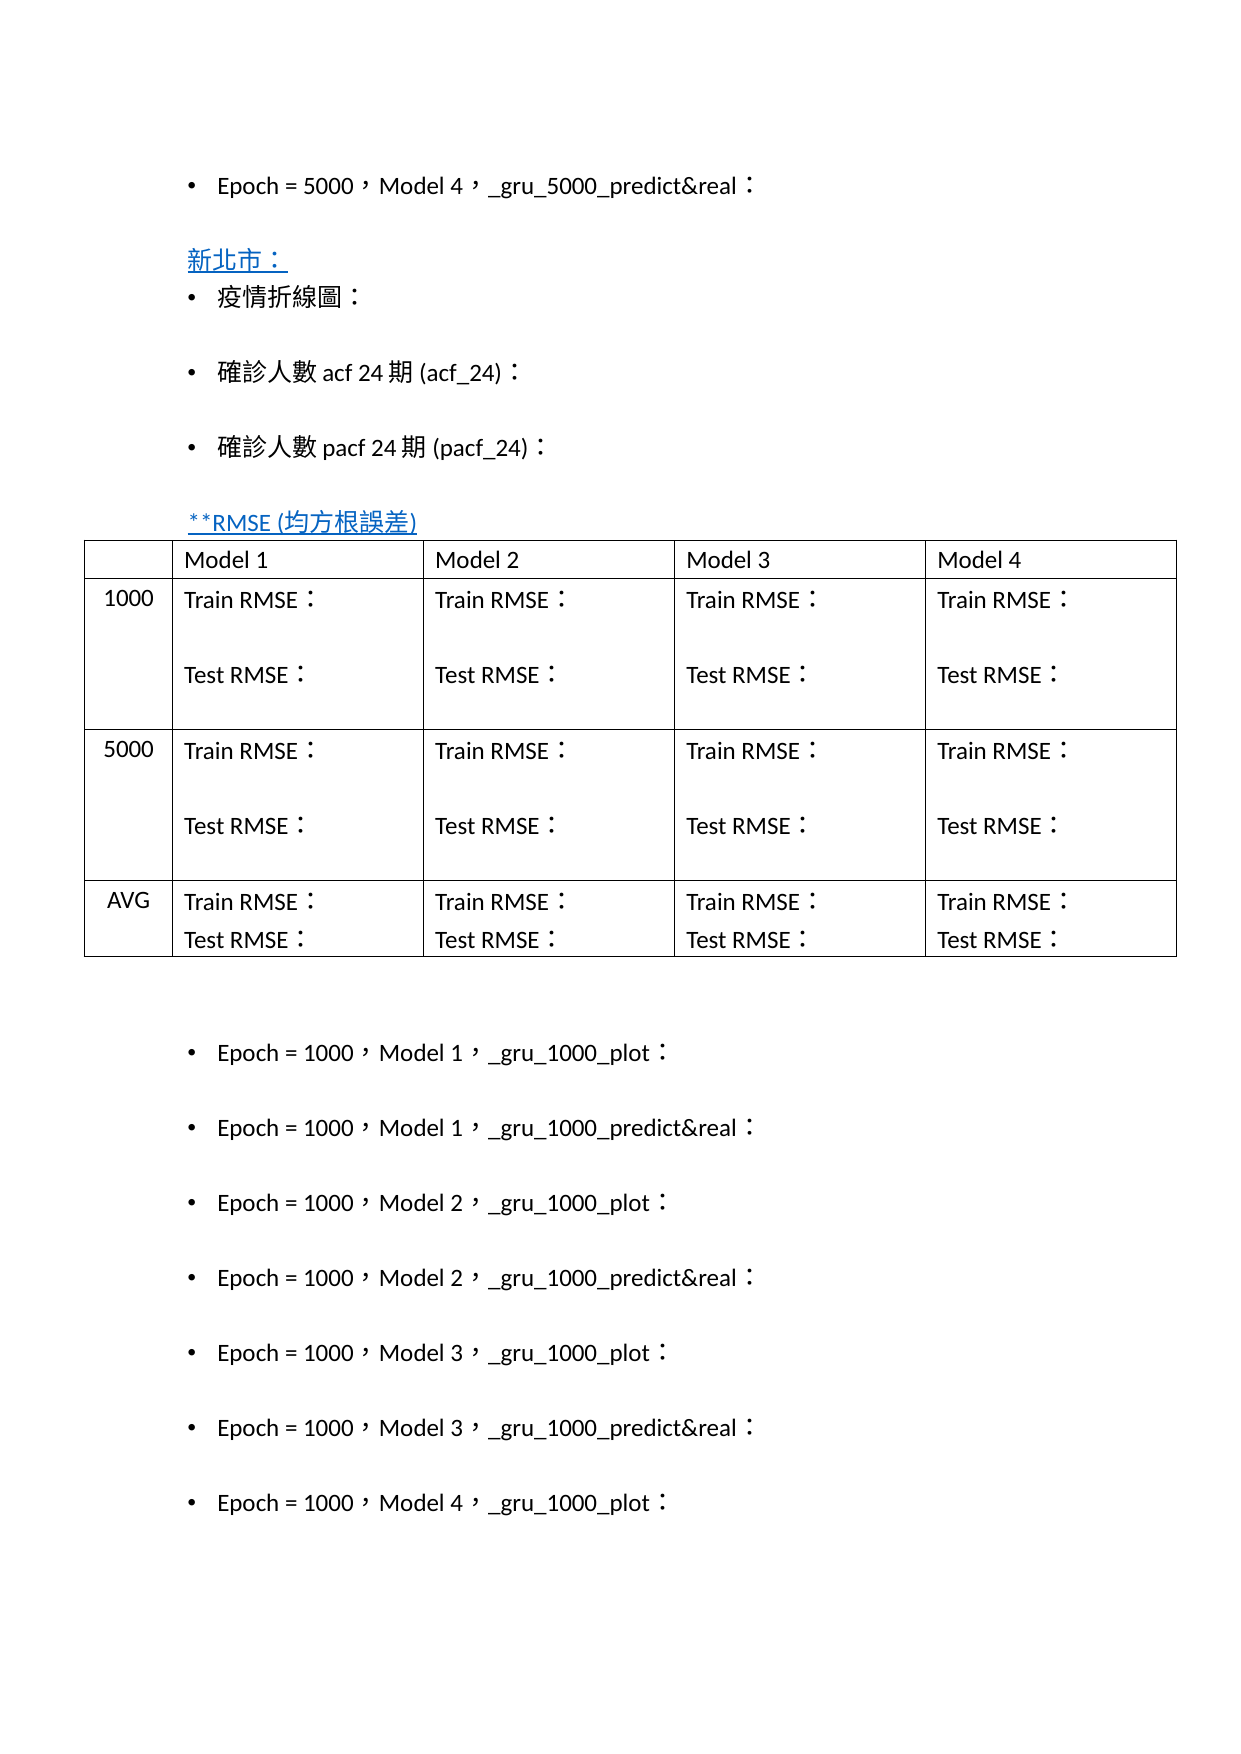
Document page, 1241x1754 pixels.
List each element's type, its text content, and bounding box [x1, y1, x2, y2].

table_cell Train RMSE： Test RMSE： [926, 579, 1176, 729]
list Epoch = 1000，Model 1，_gru_1000_predict&real： [187, 1107, 1053, 1145]
list Epoch = 1000，Model 2，_gru_1000_predict&real： [187, 1257, 1053, 1295]
table_cell Train RMSE： Test RMSE： [675, 881, 925, 956]
list 疫情折線圖： [187, 277, 1053, 314]
list Epoch = 1000，Model 3，_gru_1000_predict&real： [187, 1407, 1053, 1445]
table_cell Train RMSE： Test RMSE： [424, 579, 674, 729]
table_cell 1000 [85, 579, 172, 729]
table_cell Train RMSE： Test RMSE： [424, 730, 674, 880]
list Epoch = 1000，Model 1，_gru_1000_plot： [187, 1032, 1053, 1070]
table_header Model 3 [675, 541, 925, 578]
table_cell Train RMSE： Test RMSE： [926, 730, 1176, 880]
list Epoch = 5000，Model 4，_gru_5000_predict&real： [187, 164, 1053, 202]
list Epoch = 1000，Model 2，_gru_1000_plot： [187, 1182, 1053, 1220]
list Epoch = 1000，Model 4，_gru_1000_plot： [187, 1482, 1053, 1520]
table_cell Train RMSE： Test RMSE： [926, 881, 1176, 956]
table_header Model 4 [926, 541, 1176, 578]
table_cell Train RMSE： Test RMSE： [424, 881, 674, 956]
table_cell Train RMSE： Test RMSE： [675, 730, 925, 880]
table_cell Train RMSE： Test RMSE： [173, 579, 423, 729]
list Epoch = 1000，Model 3，_gru_1000_plot： [187, 1332, 1053, 1370]
table_header [85, 541, 172, 578]
table_header Model 1 [173, 541, 423, 578]
text 新北市： [187, 239, 1053, 277]
table_cell Train RMSE： Test RMSE： [675, 579, 925, 729]
text **RMSE (均方根誤差) [187, 502, 1053, 539]
table_header Model 2 [424, 541, 674, 578]
table_cell 5000 [85, 730, 172, 880]
table_cell AVG [85, 881, 172, 956]
list 確診人數pacf 24期 (pacf_24)： [187, 427, 1053, 464]
table_cell Train RMSE： Test RMSE： [173, 730, 423, 880]
table_cell Train RMSE： Test RMSE： [173, 881, 423, 956]
list 確診人數acf 24期 (acf_24)： [187, 352, 1053, 389]
